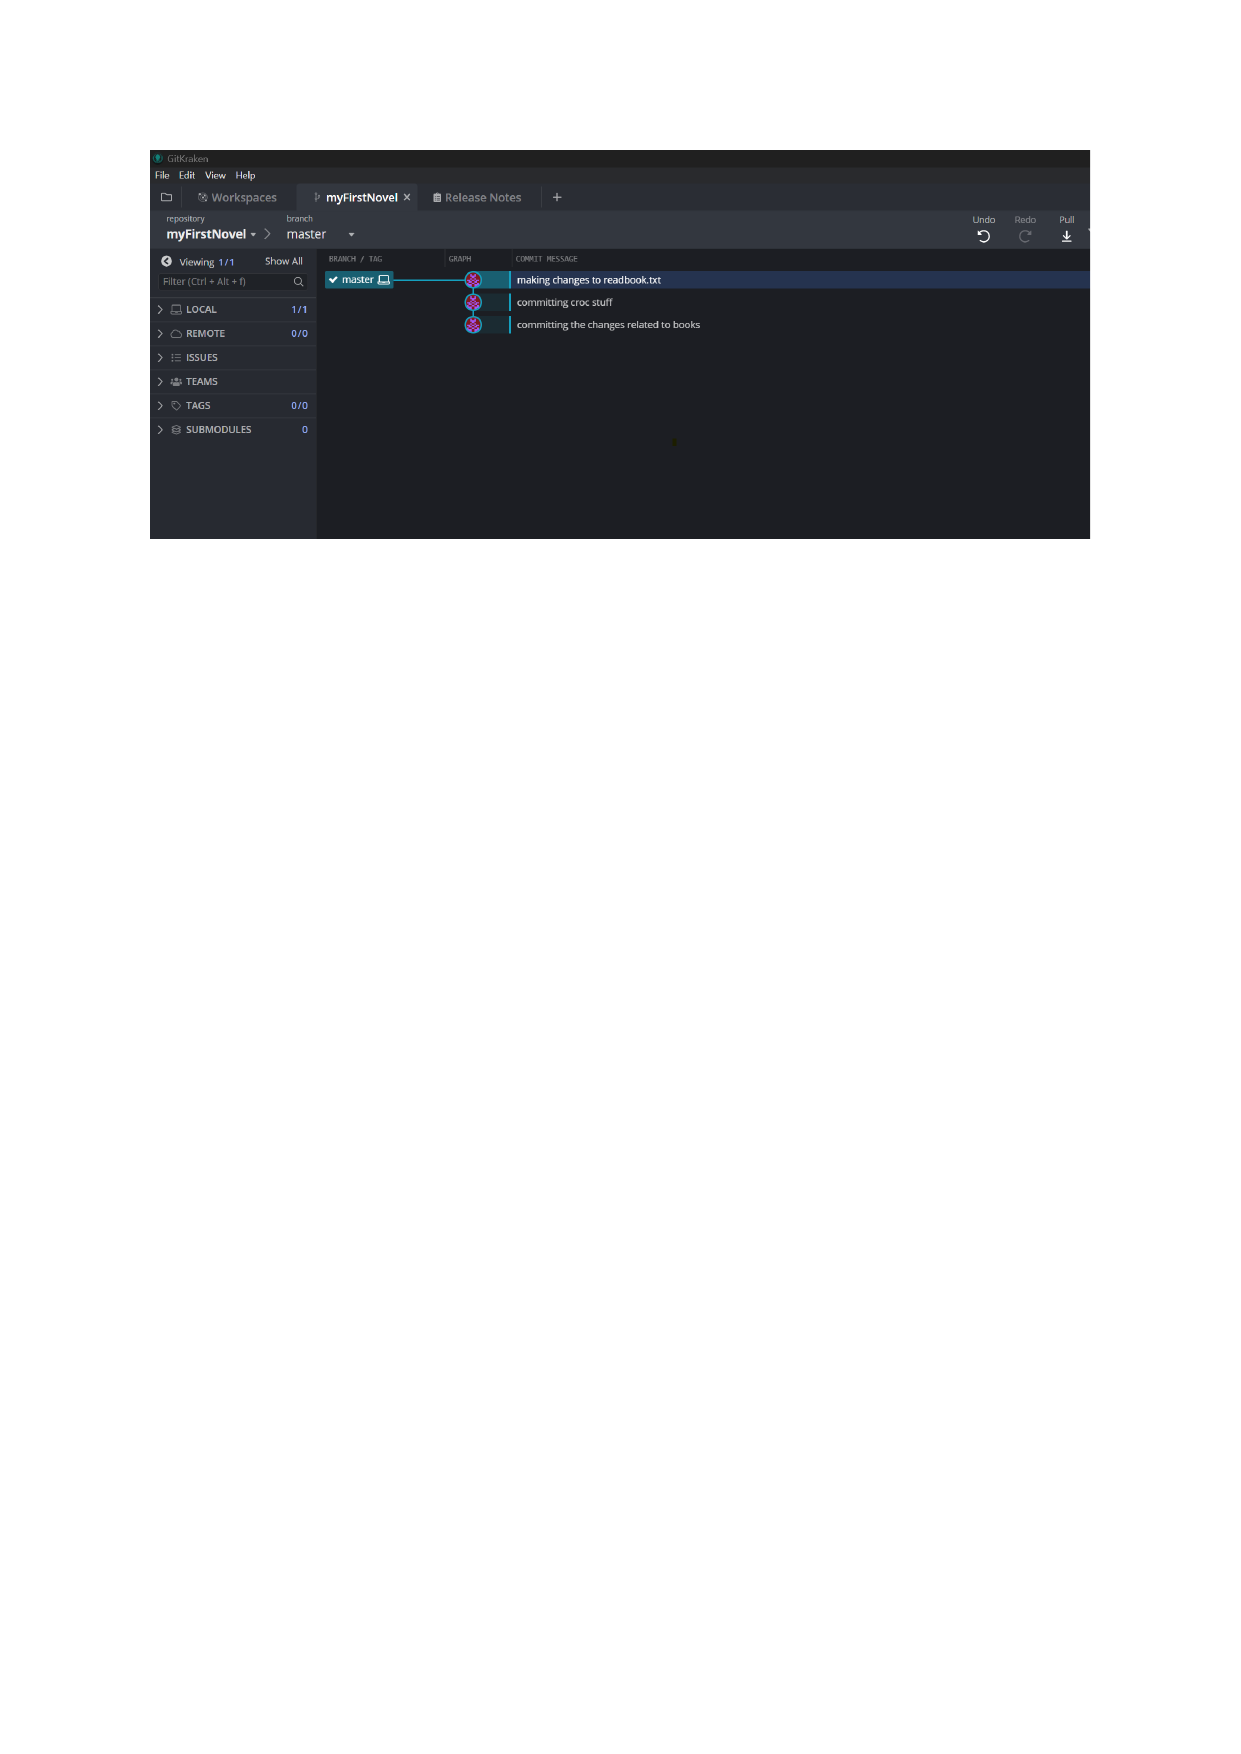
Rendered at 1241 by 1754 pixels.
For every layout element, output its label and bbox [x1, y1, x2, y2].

picture [150, 150, 1091, 539]
